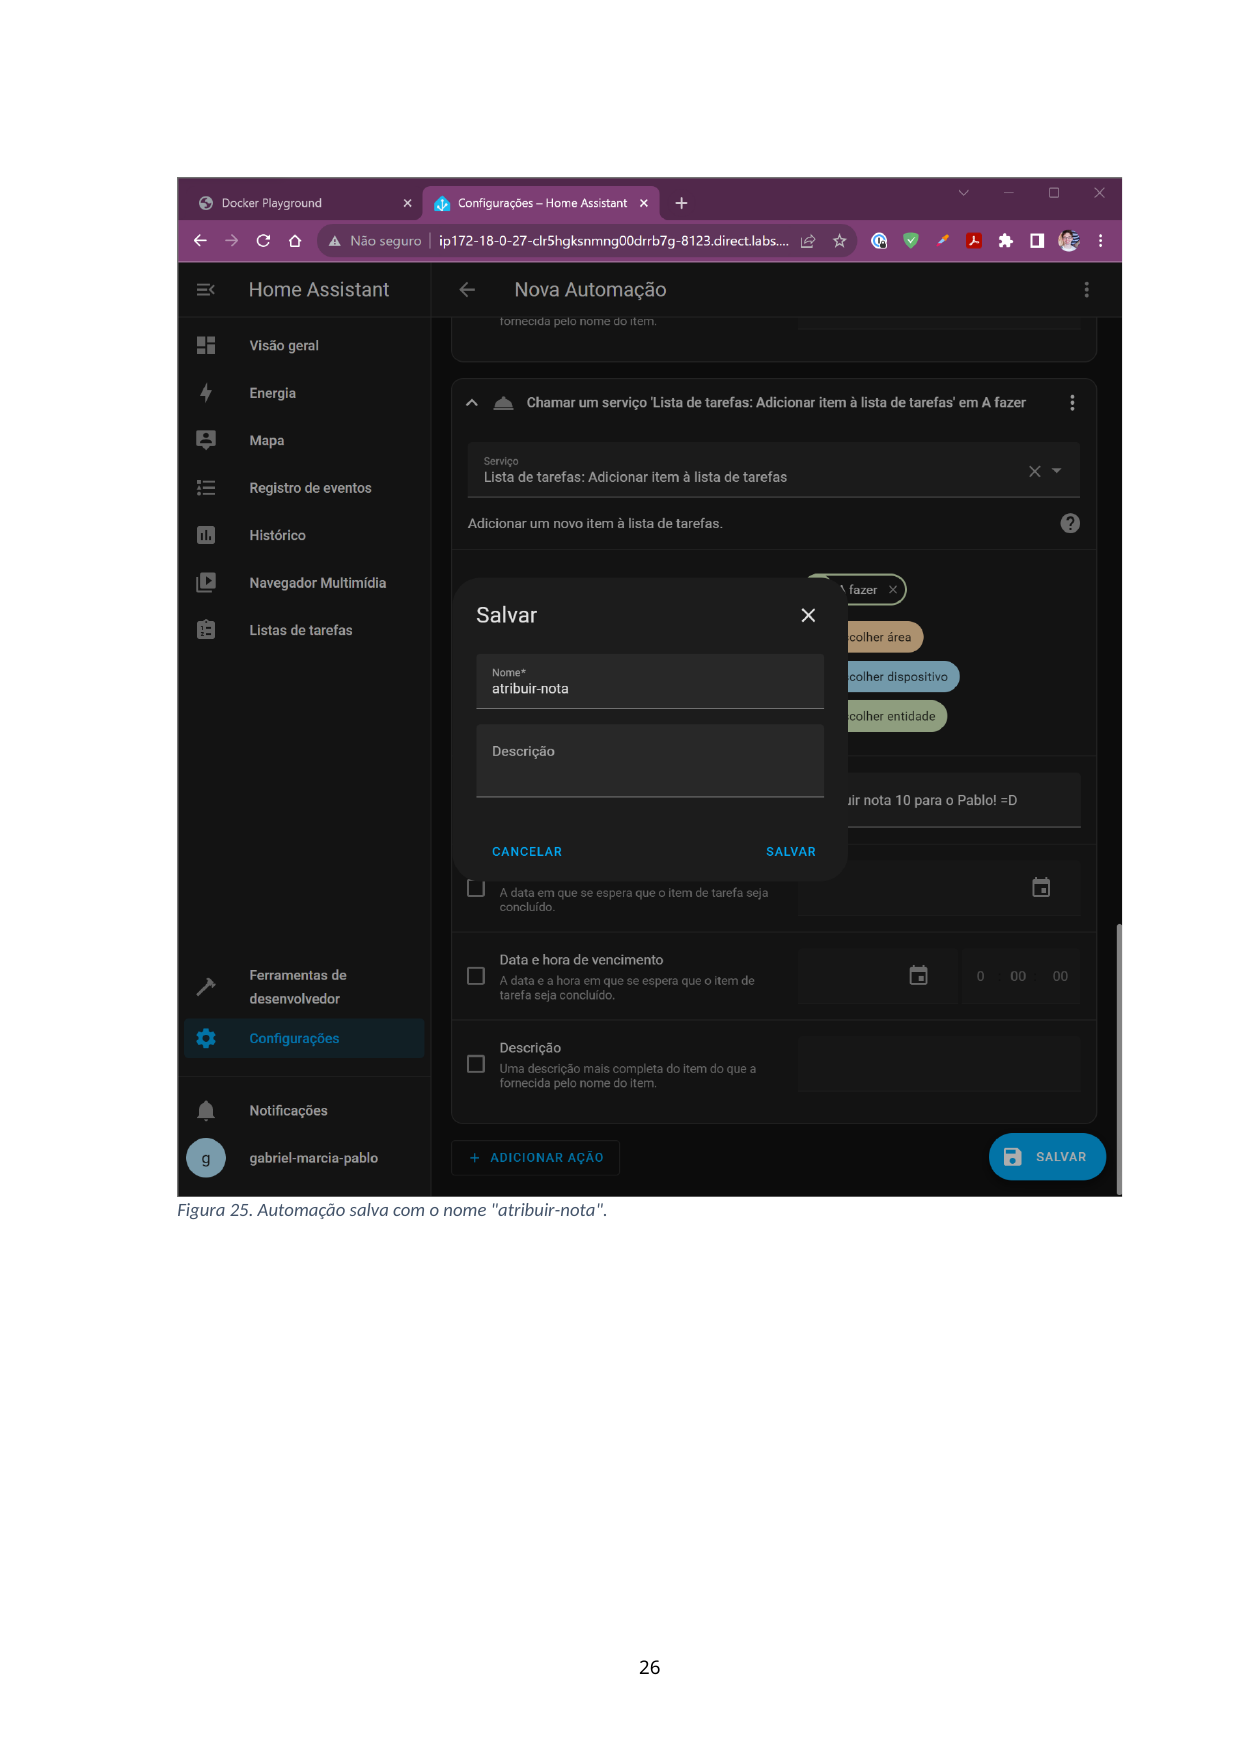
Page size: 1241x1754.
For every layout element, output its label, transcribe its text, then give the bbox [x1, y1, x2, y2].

picture [177, 177, 1123, 1197]
text Figura 25. Automação salva com o nome "atribuir-nota". [177, 1198, 1122, 1221]
